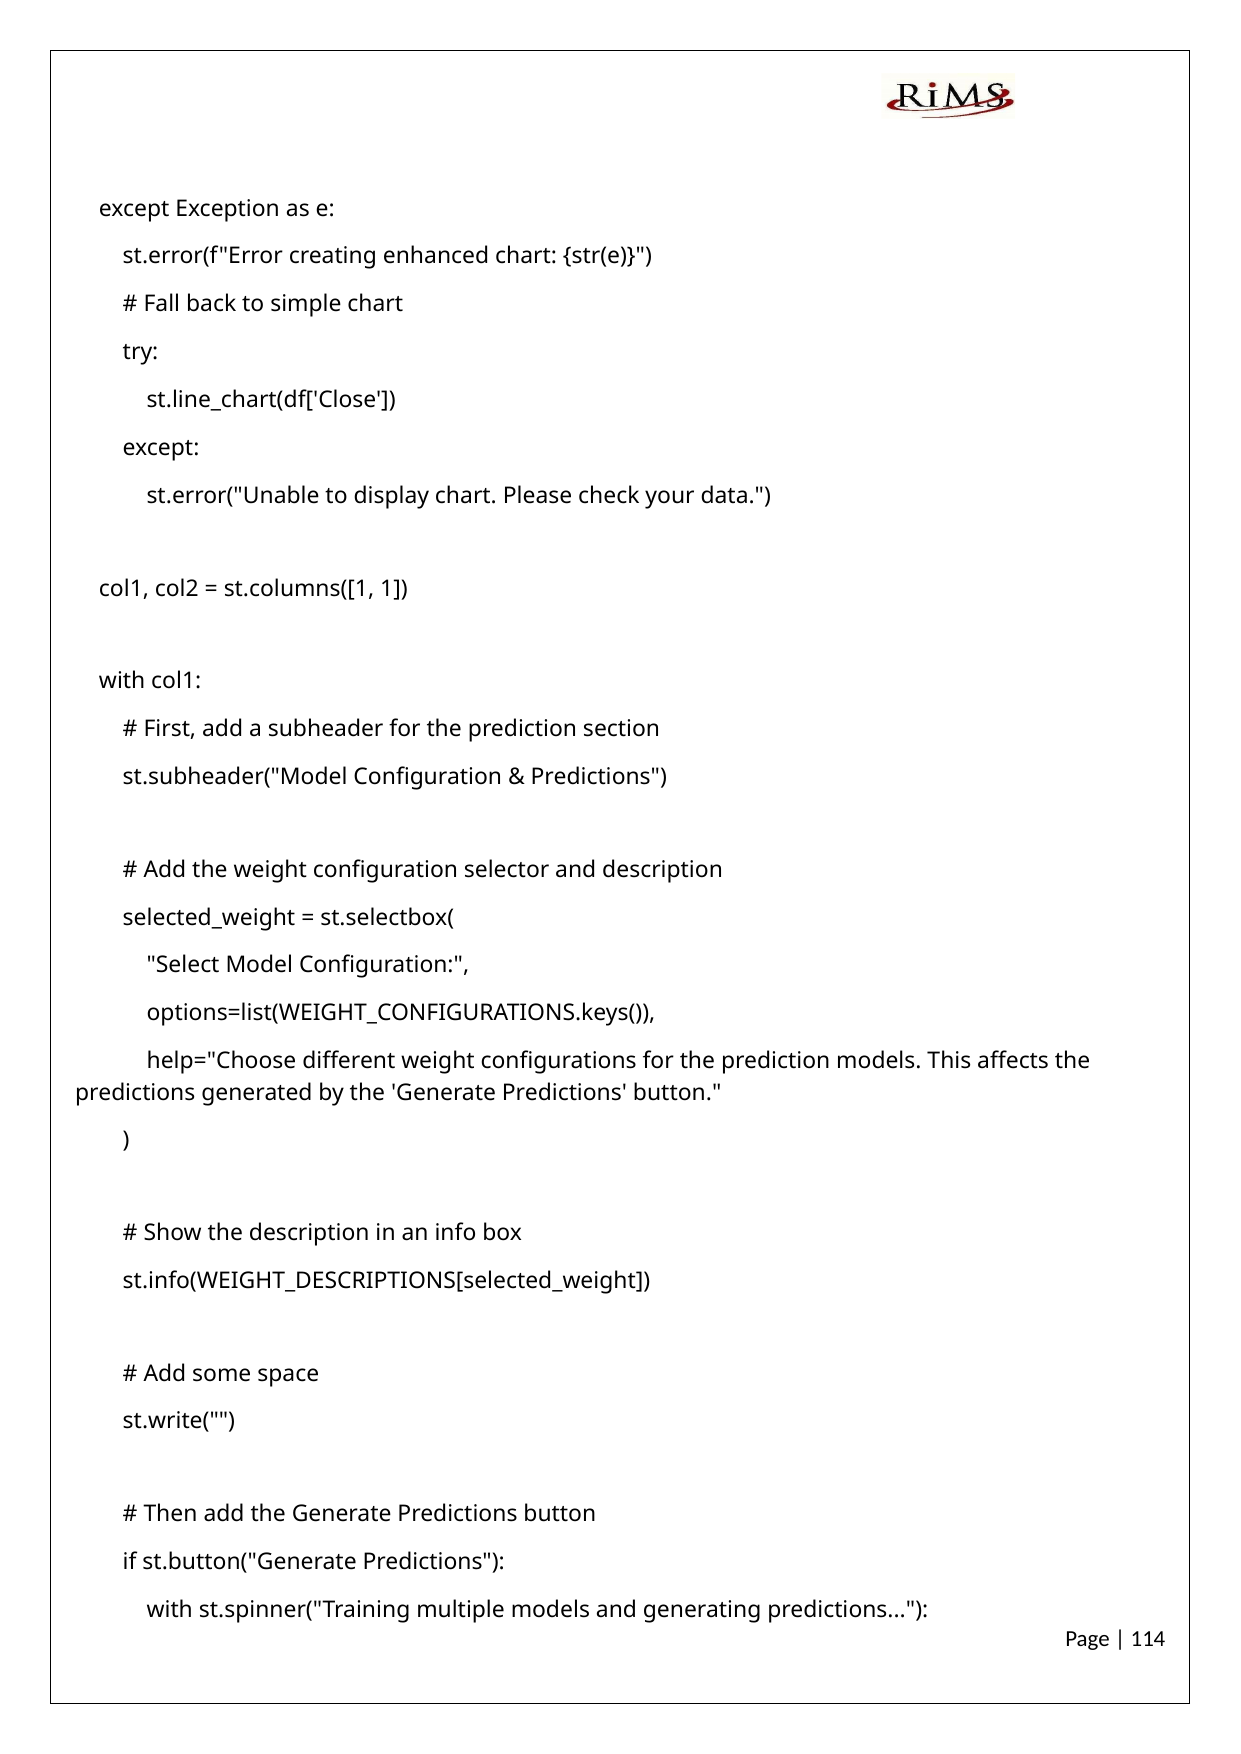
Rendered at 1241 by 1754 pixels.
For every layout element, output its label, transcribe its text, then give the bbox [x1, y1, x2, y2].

text with col1: [75, 664, 1165, 695]
text ) [75, 1123, 1165, 1155]
text # Show the description in an info box [75, 1216, 1165, 1247]
text with st.spinner("Training multiple models and generating predictions..."): [75, 1593, 1165, 1624]
text st.info(WEIGHT_DESCRIPTIONS[selected_weight]) [75, 1264, 1165, 1295]
text if st.button("Generate Predictions"): [75, 1545, 1165, 1576]
text st.error(f"Error creating enhanced chart: {str(e)}") [75, 239, 1165, 271]
text selected_weight = st.selectbox( [75, 901, 1165, 932]
text # Fall back to simple chart [75, 287, 1165, 318]
text st.write("") [75, 1404, 1165, 1436]
text # Add some space [75, 1357, 1165, 1388]
text options=list(WEIGHT_CONFIGURATIONS.keys()), [75, 996, 1165, 1028]
text # Then add the Generate Predictions button [75, 1497, 1165, 1528]
text st.subheader("Model Configuration & Predictions") [75, 760, 1165, 791]
text except: [75, 431, 1165, 462]
text col1, col2 = st.columns([1, 1]) [75, 572, 1165, 603]
text st.error("Unable to display chart. Please check your data.") [75, 479, 1165, 510]
text try: [75, 335, 1165, 366]
text help="Choose different weight configurations for the prediction models. This affects the predictions generated by the 'Generate Predictions' button." [75, 1044, 1165, 1107]
text "Select Model Configuration:", [75, 948, 1165, 980]
text # Add the weight configuration selector and description [75, 853, 1165, 884]
text # First, add a subheader for the prediction section [75, 712, 1165, 743]
picture [881, 73, 1016, 119]
text except Exception as e: [75, 191, 1165, 223]
text st.line_chart(df['Close']) [75, 383, 1165, 414]
